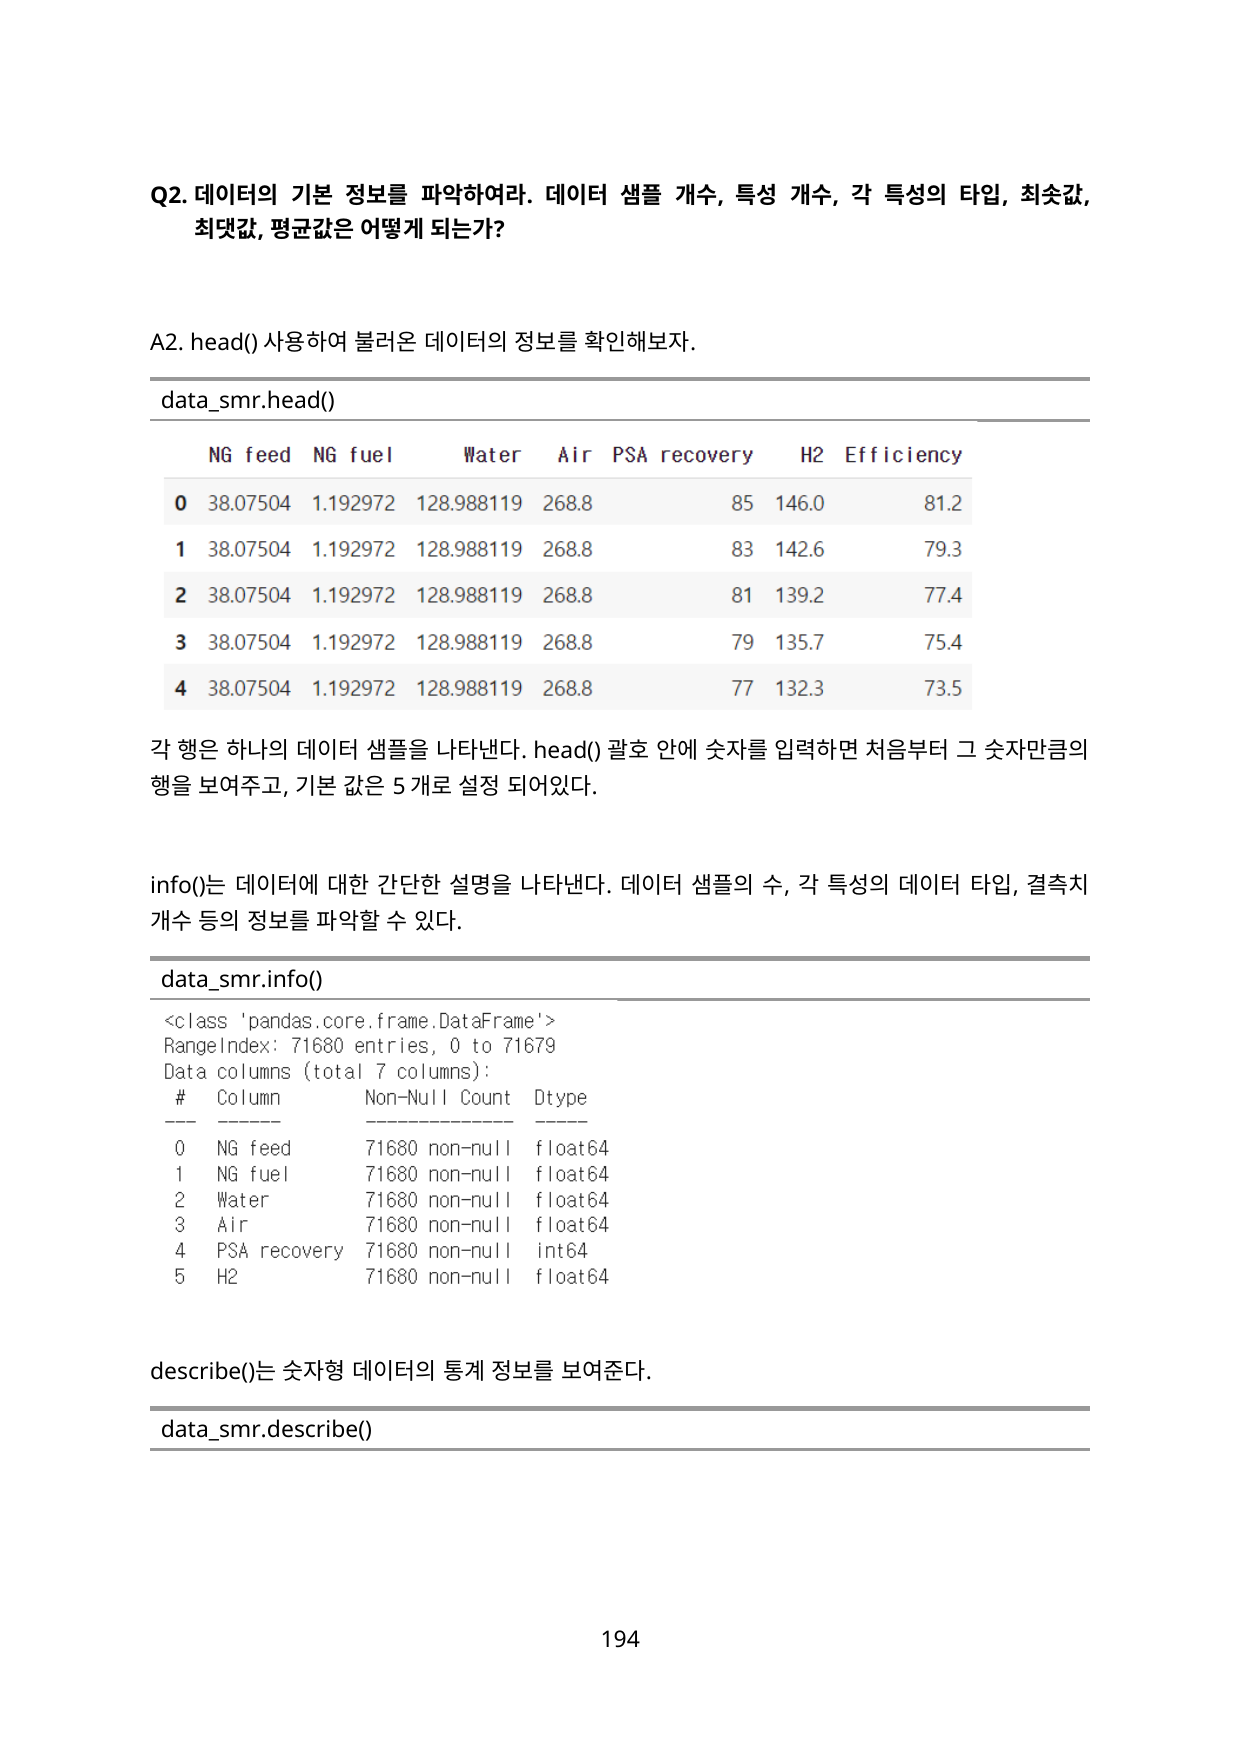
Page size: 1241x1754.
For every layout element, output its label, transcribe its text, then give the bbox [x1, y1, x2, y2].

table_header data_smr.head() [150, 381, 1090, 418]
table_header data_smr.describe() [150, 1411, 1090, 1448]
text describe()는 숫자형 데이터의 통계 정보를 보여준다. [150, 1353, 1090, 1387]
table_header data_smr.info() [150, 961, 1090, 998]
picture [150, 421, 978, 717]
text 데이터의 기본 정보를 파악하여라. 데이터 샘플 개수, 특성 개수, 각 특성의 타입, 최솟값, 최댓값, 평균값은 어떻게 되는가? [150, 177, 1090, 244]
text info()는 데이터에 대한 간단한 설명을 나타낸다. 데이터 샘플의 수, 각 특성의 데이터 타입, 결측치 개수 등의 정보를 파악할 수 있다. [150, 867, 1090, 937]
text 각 행은 하나의 데이터 샘플을 나타낸다. head() 괄호 안에 숫자를 입력하면 처음부터 그 숫자만큼의 행을 보여주고, 기본 값은 5개로 설정 되어있다. [150, 732, 1090, 801]
picture [150, 1000, 618, 1291]
list head() 사용하여 불러온 데이터의 정보를 확인해보자. [150, 324, 1090, 357]
